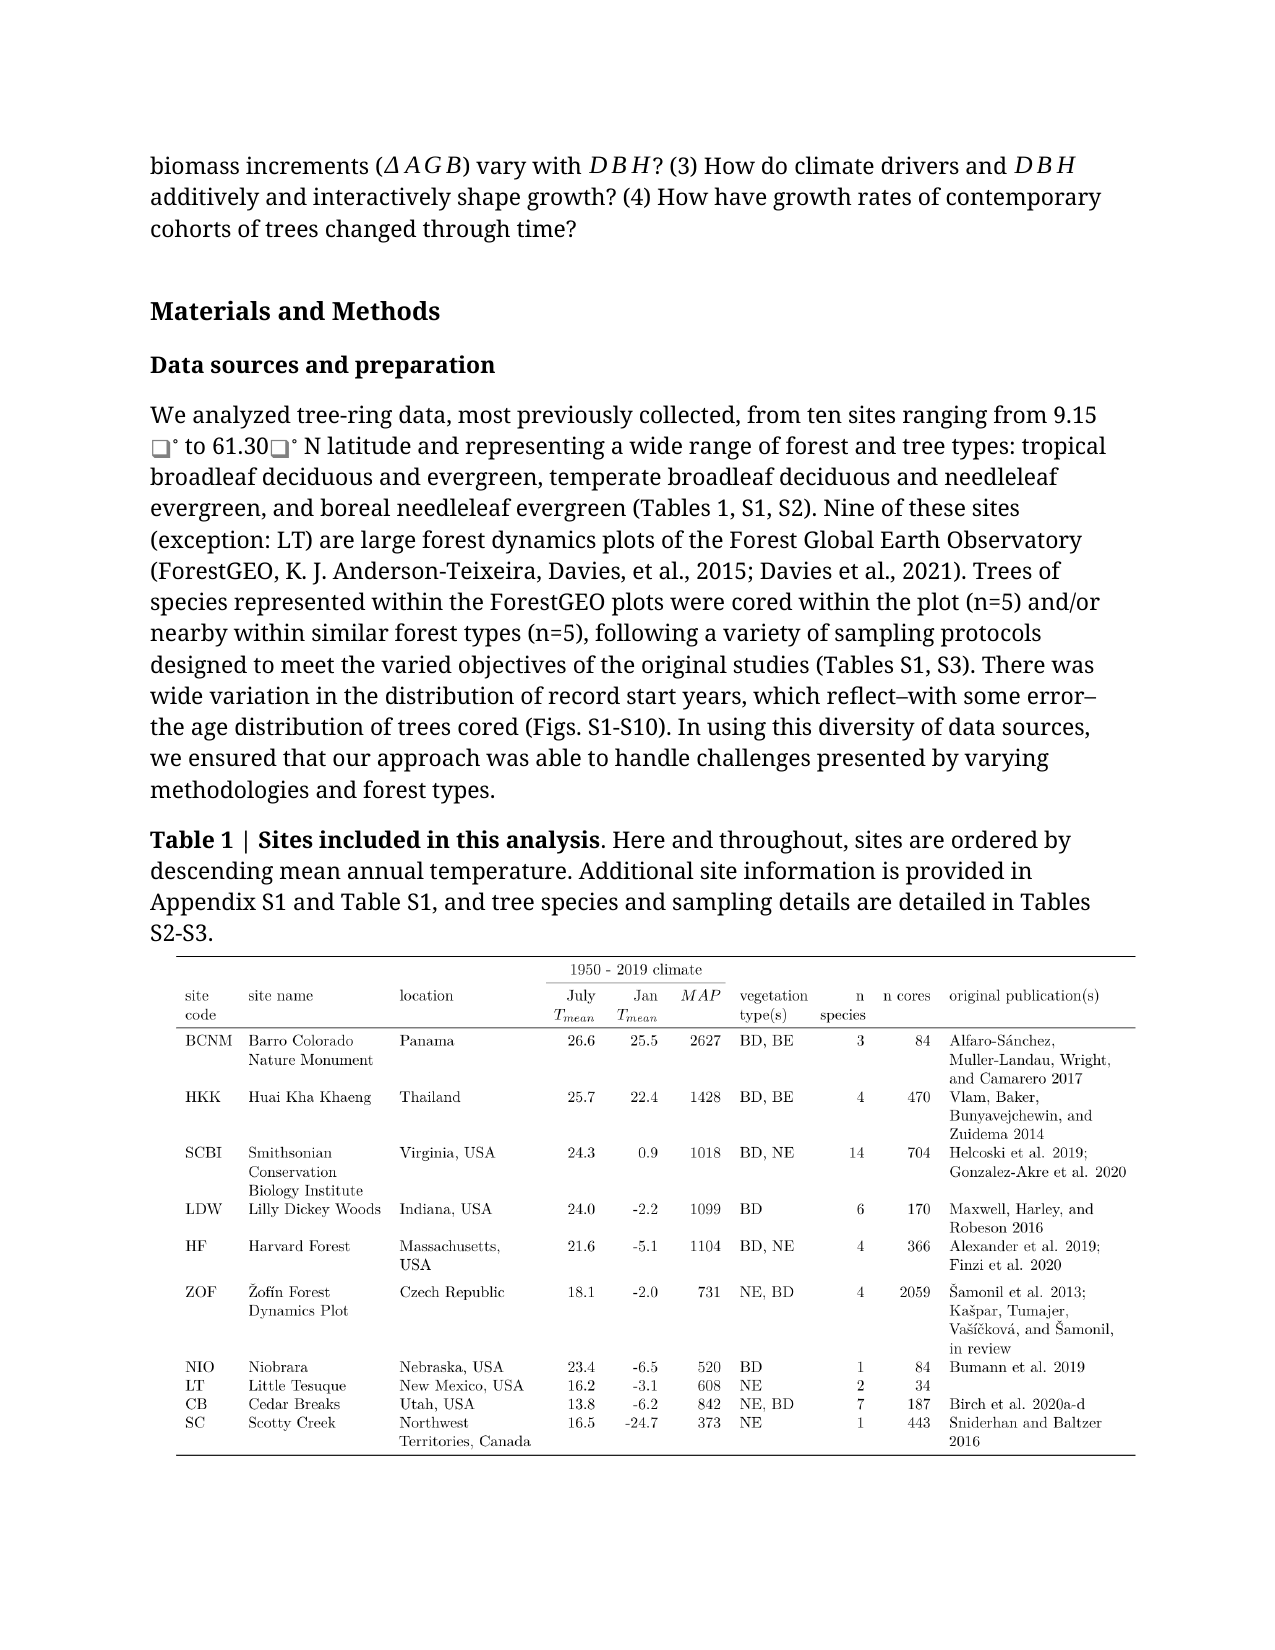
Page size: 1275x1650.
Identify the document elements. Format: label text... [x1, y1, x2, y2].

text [150, 150, 1125, 244]
subtitle Data sources and preparation [150, 349, 1125, 380]
subtitle Materials and Methods [150, 294, 1125, 328]
picture [168, 948, 1144, 1467]
text We analyzed tree-ring data, most previously collected, from ten sites ranging from 9.15 to 61.30 N latitude and representing a wide range of forest and tree types: tropical broadleaf deciduous and evergreen, temperate broadleaf deciduous and needleleaf evergreen, and boreal needleleaf evergreen (Tables 1, S1, S2). Nine of these sites (exception: LT) are large forest dynamics plots of the Forest Global Earth Observatory (ForestGEO, K. J. Anderson-Teixeira, Davies, et al., 2015; Davies et al., 2021). Trees of species represented within the ForestGEO plots were cored within the plot (n=5) and/or nearby within similar forest types (n=5), following a variety of sampling protocols designed to meet the varied objectives of the original studies (Tables S1, S3). There was wide variation in the distribution of record start years, which reflect–with some error–the age distribution of trees cored (Figs. S1-S10). In using this diversity of data sources, we ensured that our approach was able to handle challenges presented by varying methodologies and forest types. [150, 399, 1125, 805]
